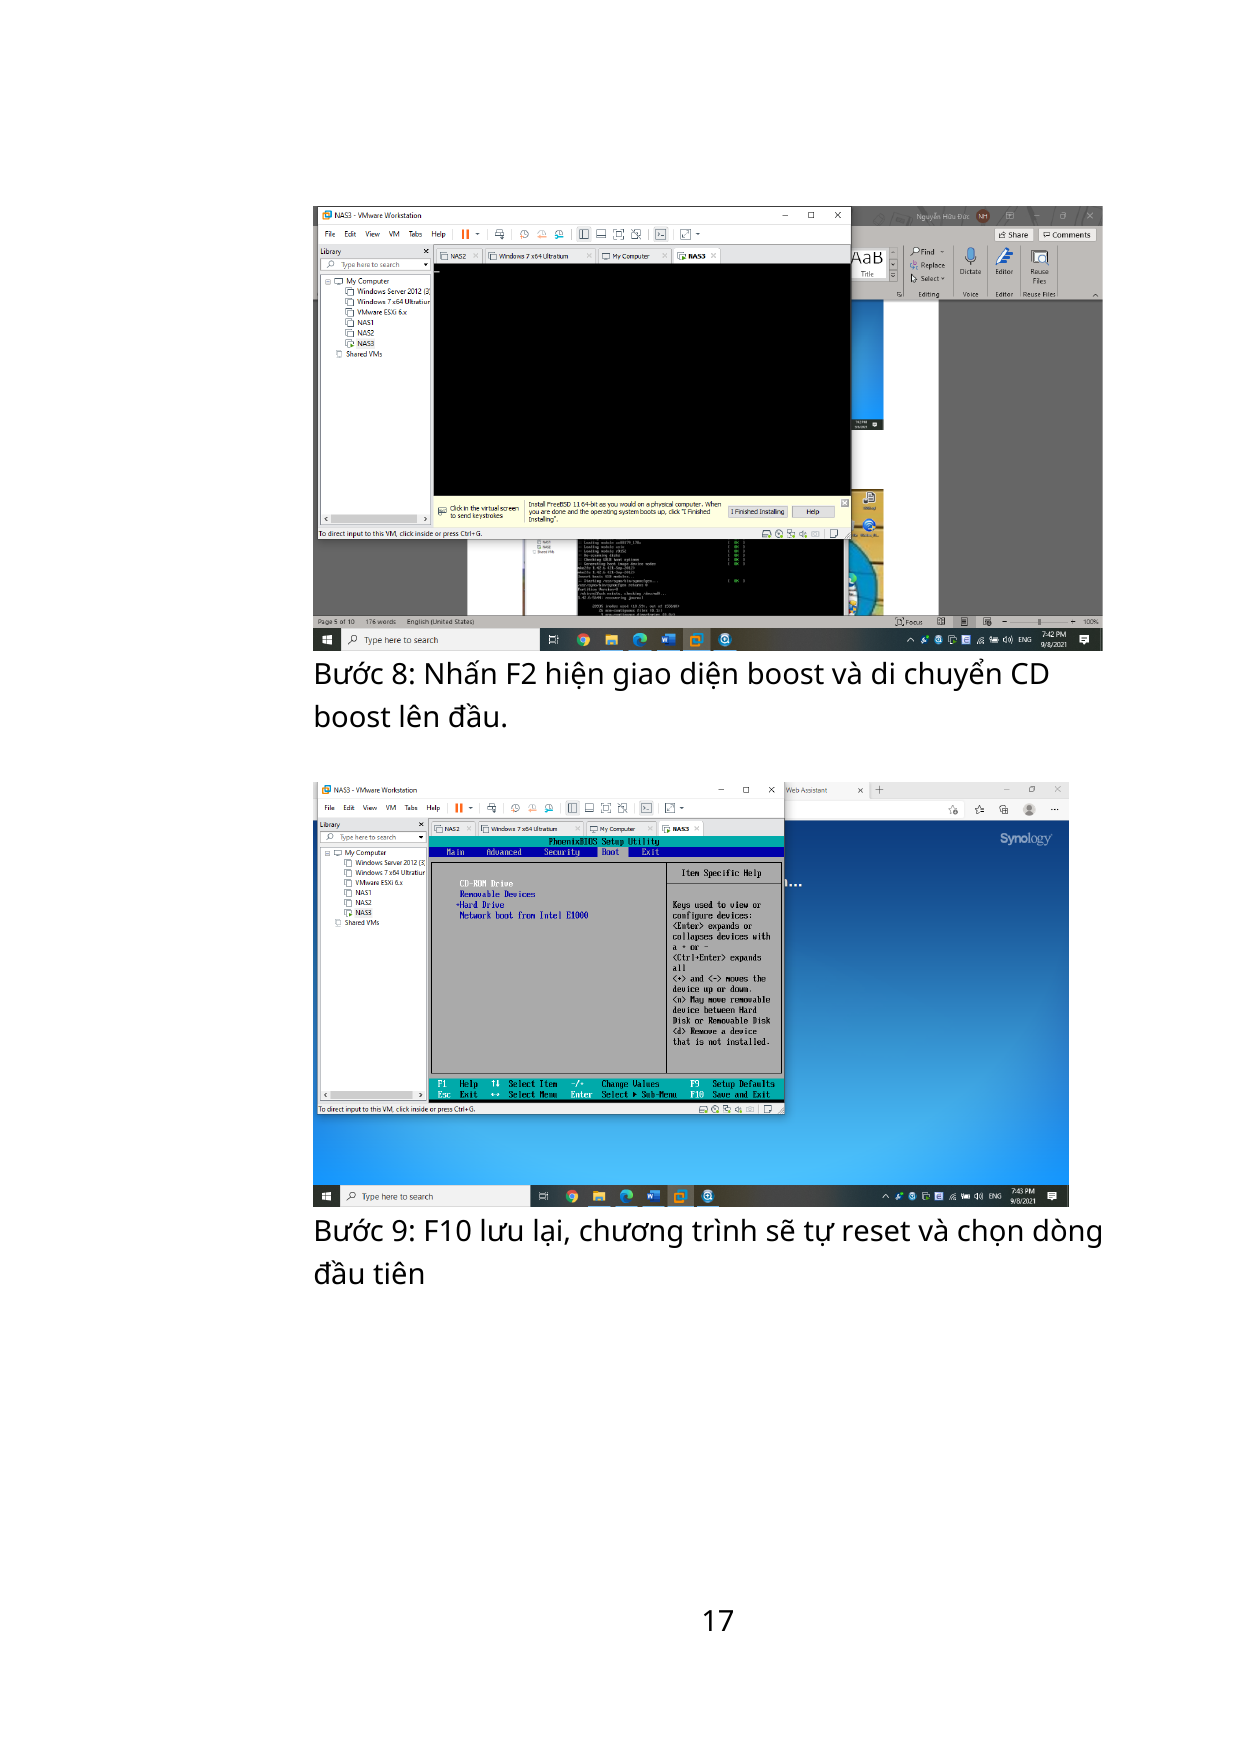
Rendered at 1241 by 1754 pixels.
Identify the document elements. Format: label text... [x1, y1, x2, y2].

text Bước 8: Nhấn F2 hiện giao diện boost và di chuyển CD boost lên đầu. [313, 654, 1122, 736]
text Bước 9: F10 lưu lại, chương trình sẽ tự reset và chọn dòng đầu tiên [313, 1210, 1122, 1293]
picture [313, 782, 1069, 1207]
picture [313, 206, 1103, 651]
